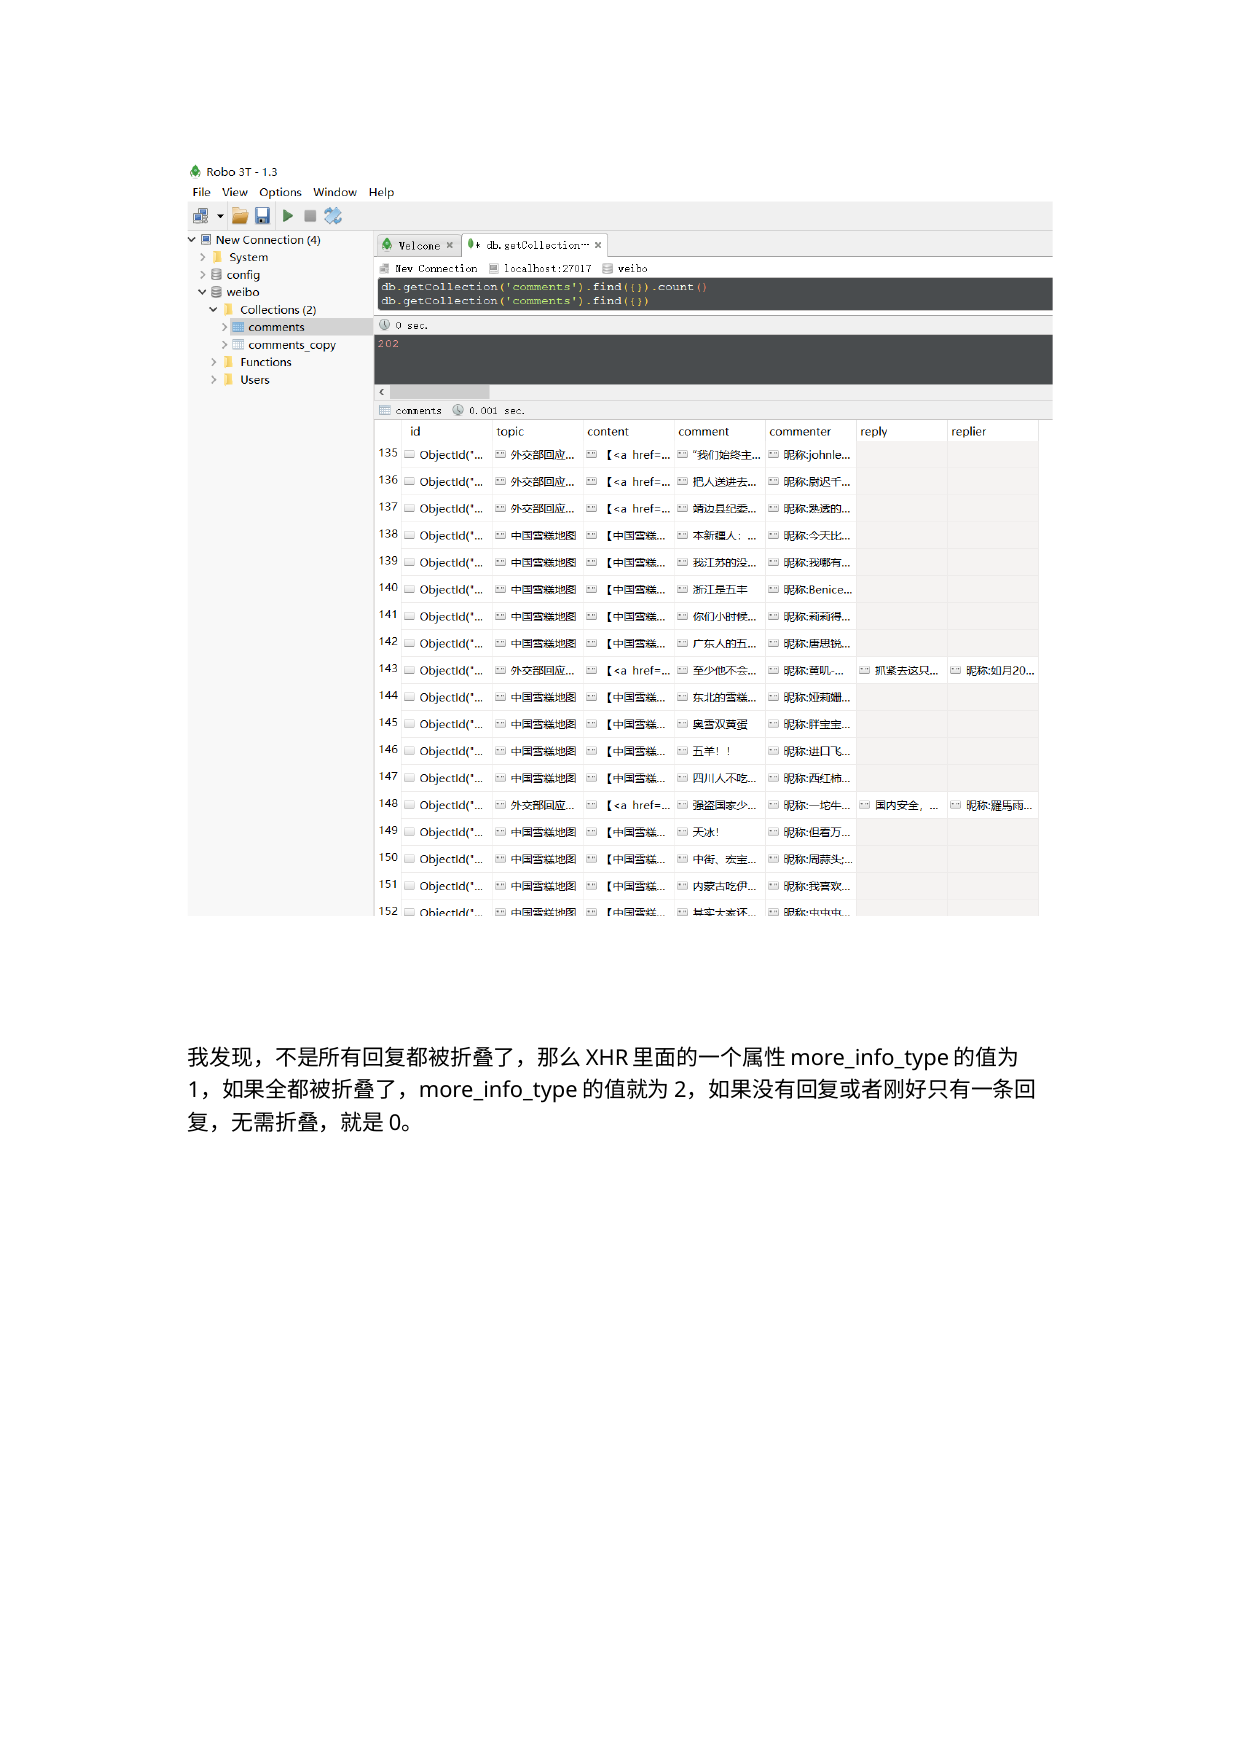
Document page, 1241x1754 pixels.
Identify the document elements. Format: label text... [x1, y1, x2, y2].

text 我发现，不是所有回复都被折叠了，那么XHR里面的一个属性more_info_type的值为1，如果全都被折叠了，more_info_type的值就为2，如果没有回复或者刚好只有一条回复，无需折叠，就是0。 [187, 1039, 1053, 1137]
picture [187, 162, 1053, 916]
